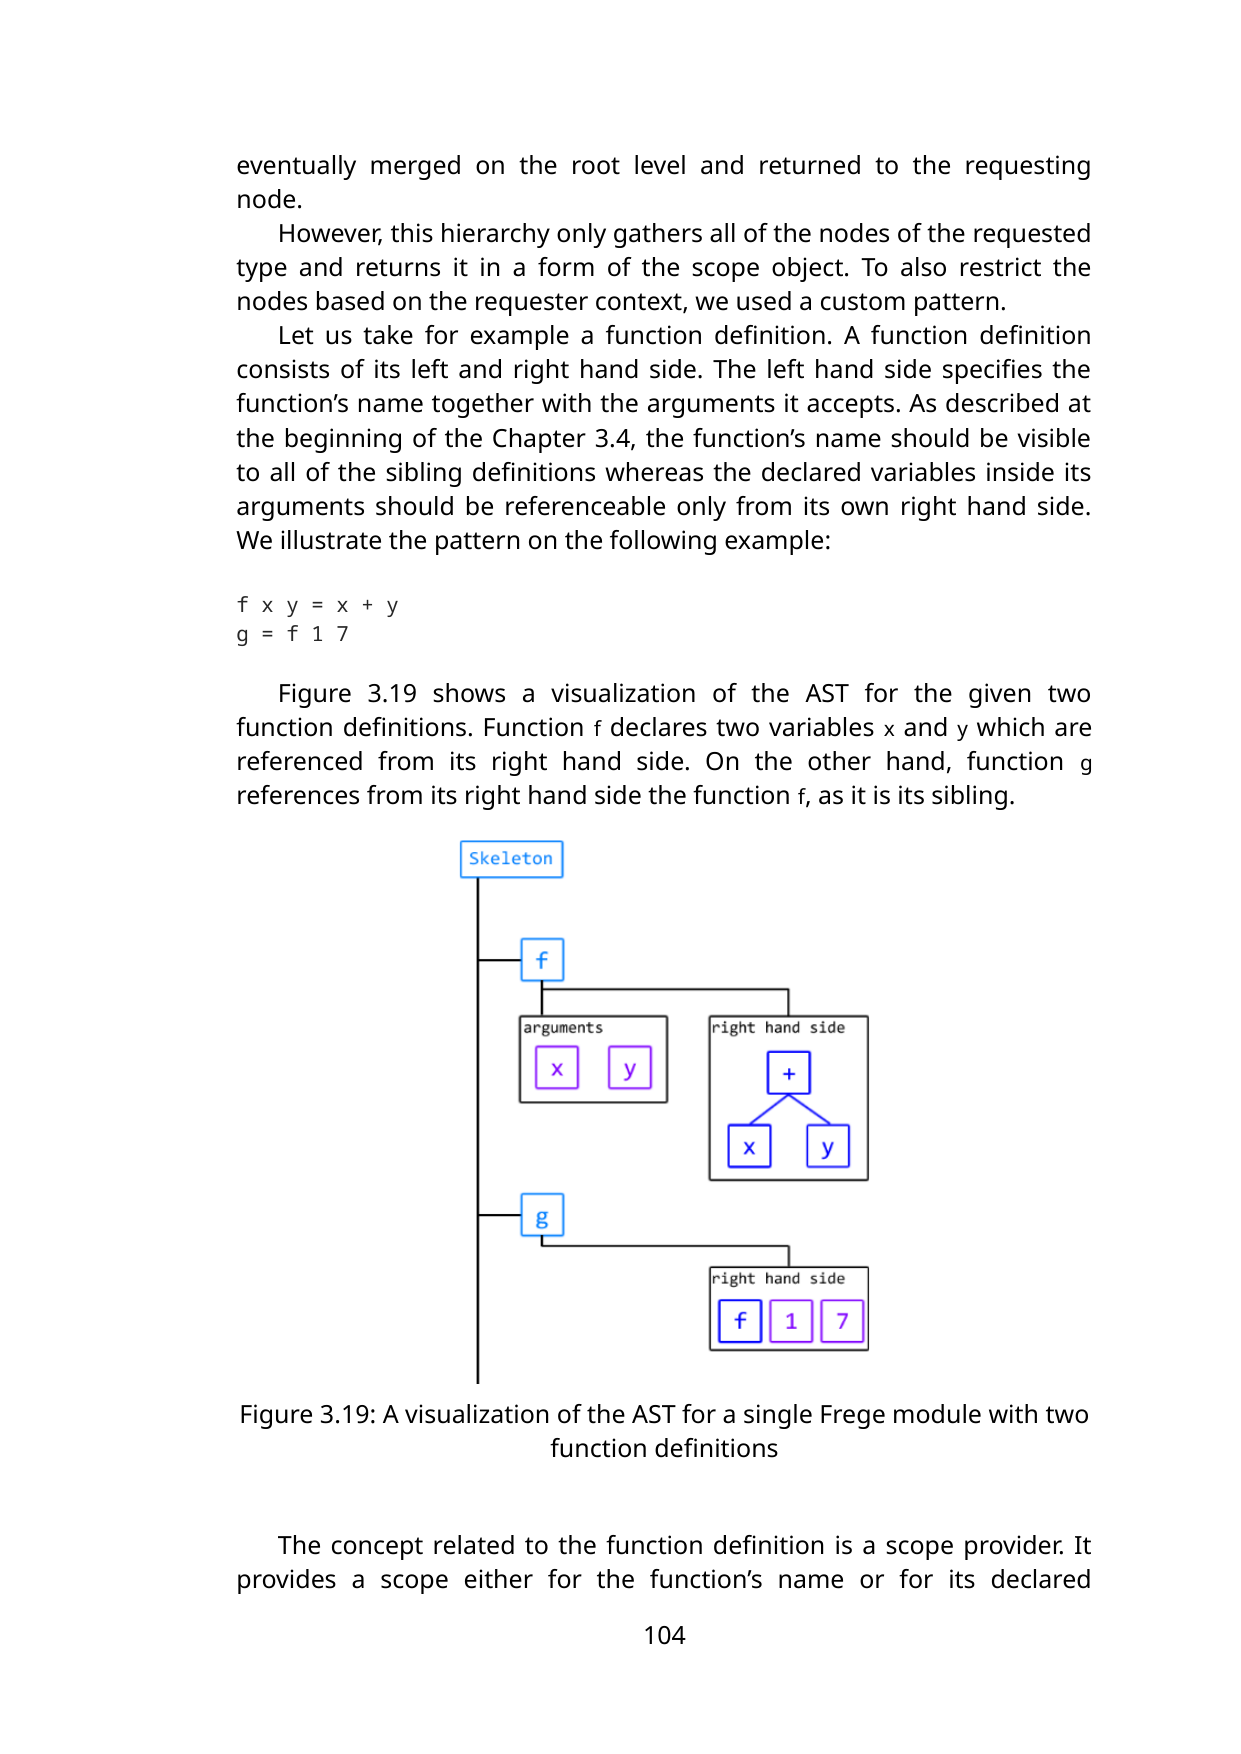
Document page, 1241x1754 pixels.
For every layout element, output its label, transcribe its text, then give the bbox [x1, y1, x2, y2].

text Figure 3.19: A visualization of the AST for a single Frege module with two function definitions [236, 1396, 1092, 1464]
text Let us take for example a function definition. A function definition consists of its left and right hand side. The left hand side specifies the function’s name together with the arguments it accepts. As described at the beginning of the Chapter 3.4, the function’s name should be visible to all of the sibling definitions whereas the declared variables inside its arguments should be referenceable only from its own right hand side. We illustrate the pattern on the following example: [236, 318, 1092, 556]
text Figure 3.19 shows a visualization of the AST for the given two function definitions. Function f declares two variables x and y which are referenced from its right hand side. On the other hand, function g references from its right hand side the function f, as it is its sibling. [236, 676, 1092, 812]
picture [459, 840, 870, 1384]
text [236, 148, 1092, 216]
text g = f 1 7 [236, 619, 1092, 647]
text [236, 1528, 1092, 1596]
text f x y = x + y [236, 591, 1092, 619]
text However, this hierarchy only gathers all of the nodes of the requested type and returns it in a form of the scope object. To also restrict the nodes based on the requester context, we used a custom pattern. [236, 216, 1092, 318]
